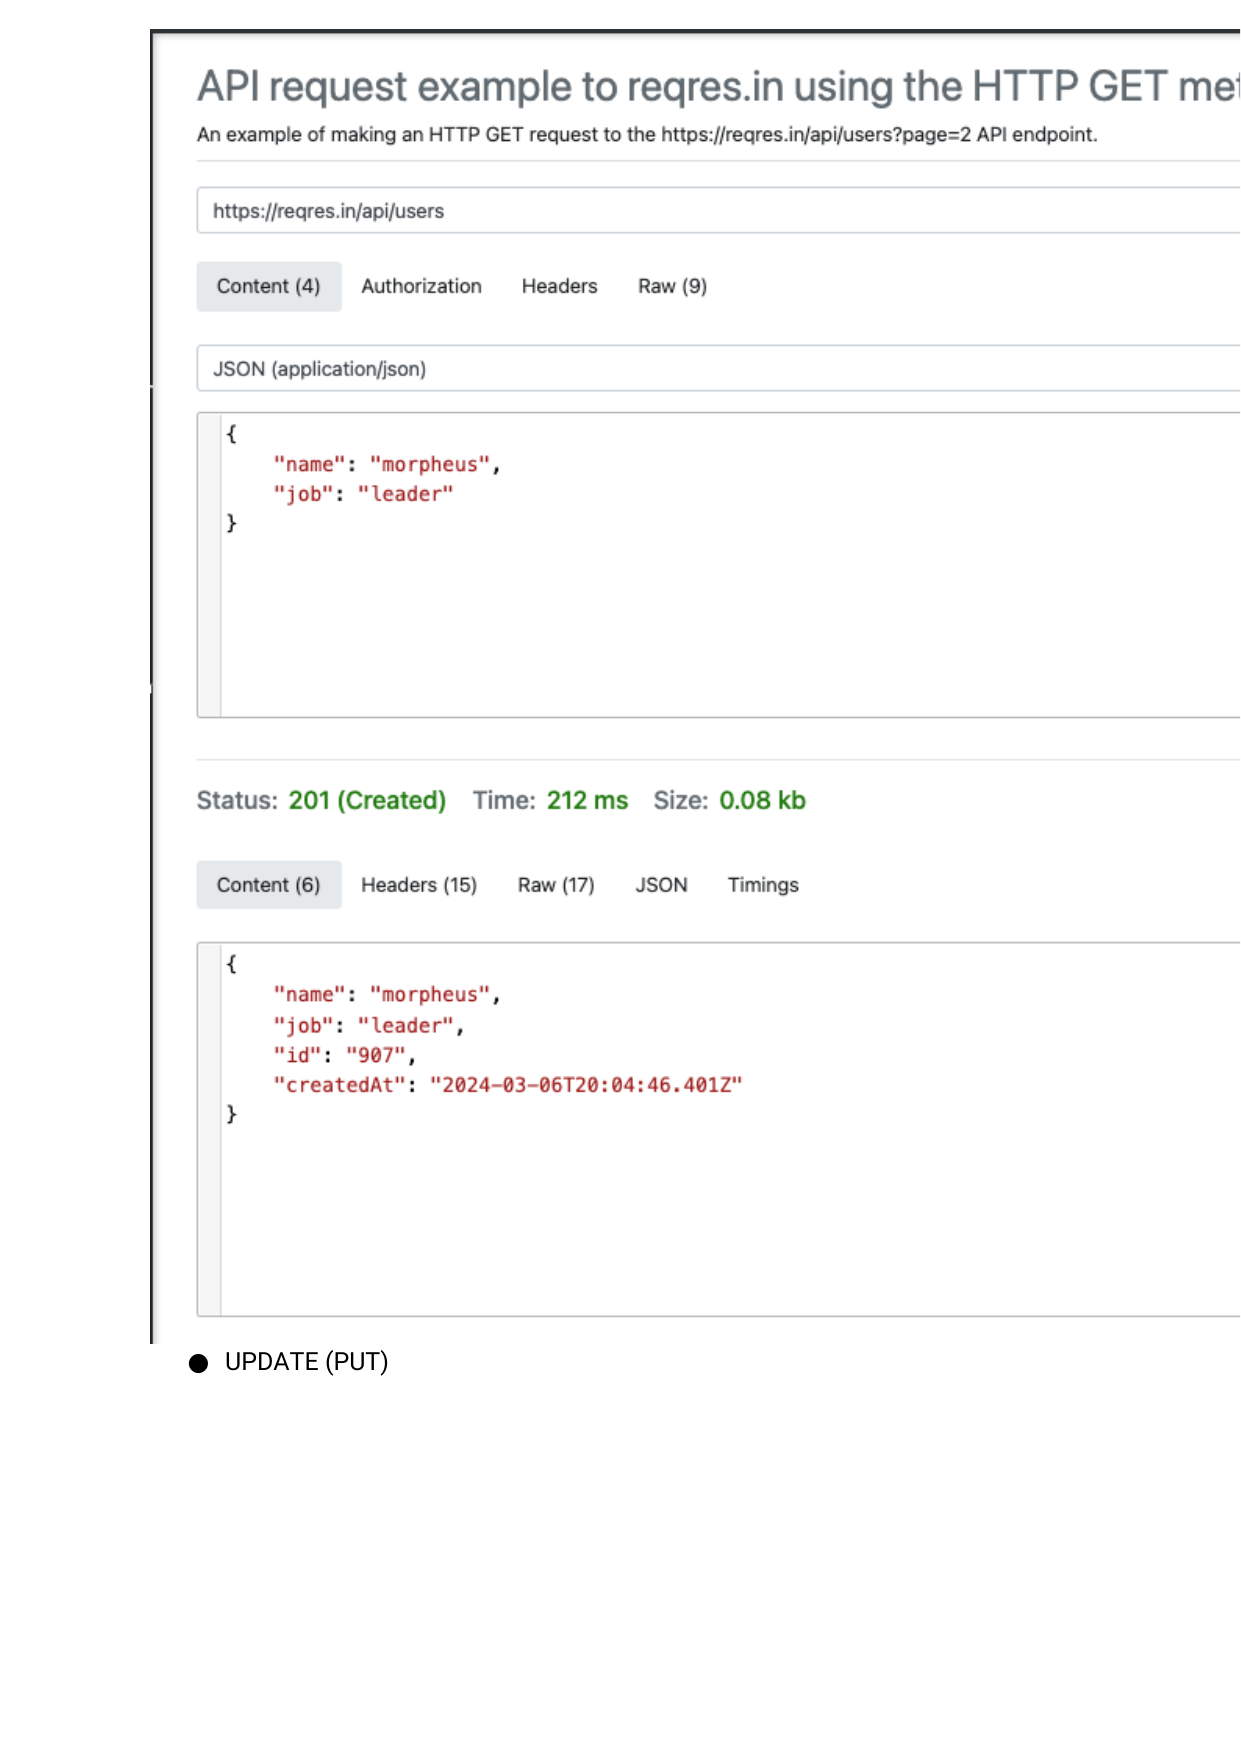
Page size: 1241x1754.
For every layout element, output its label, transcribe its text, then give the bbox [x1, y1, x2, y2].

list UPDATE (PUT) [187, 1347, 1090, 1377]
picture [150, 29, 1241, 1344]
